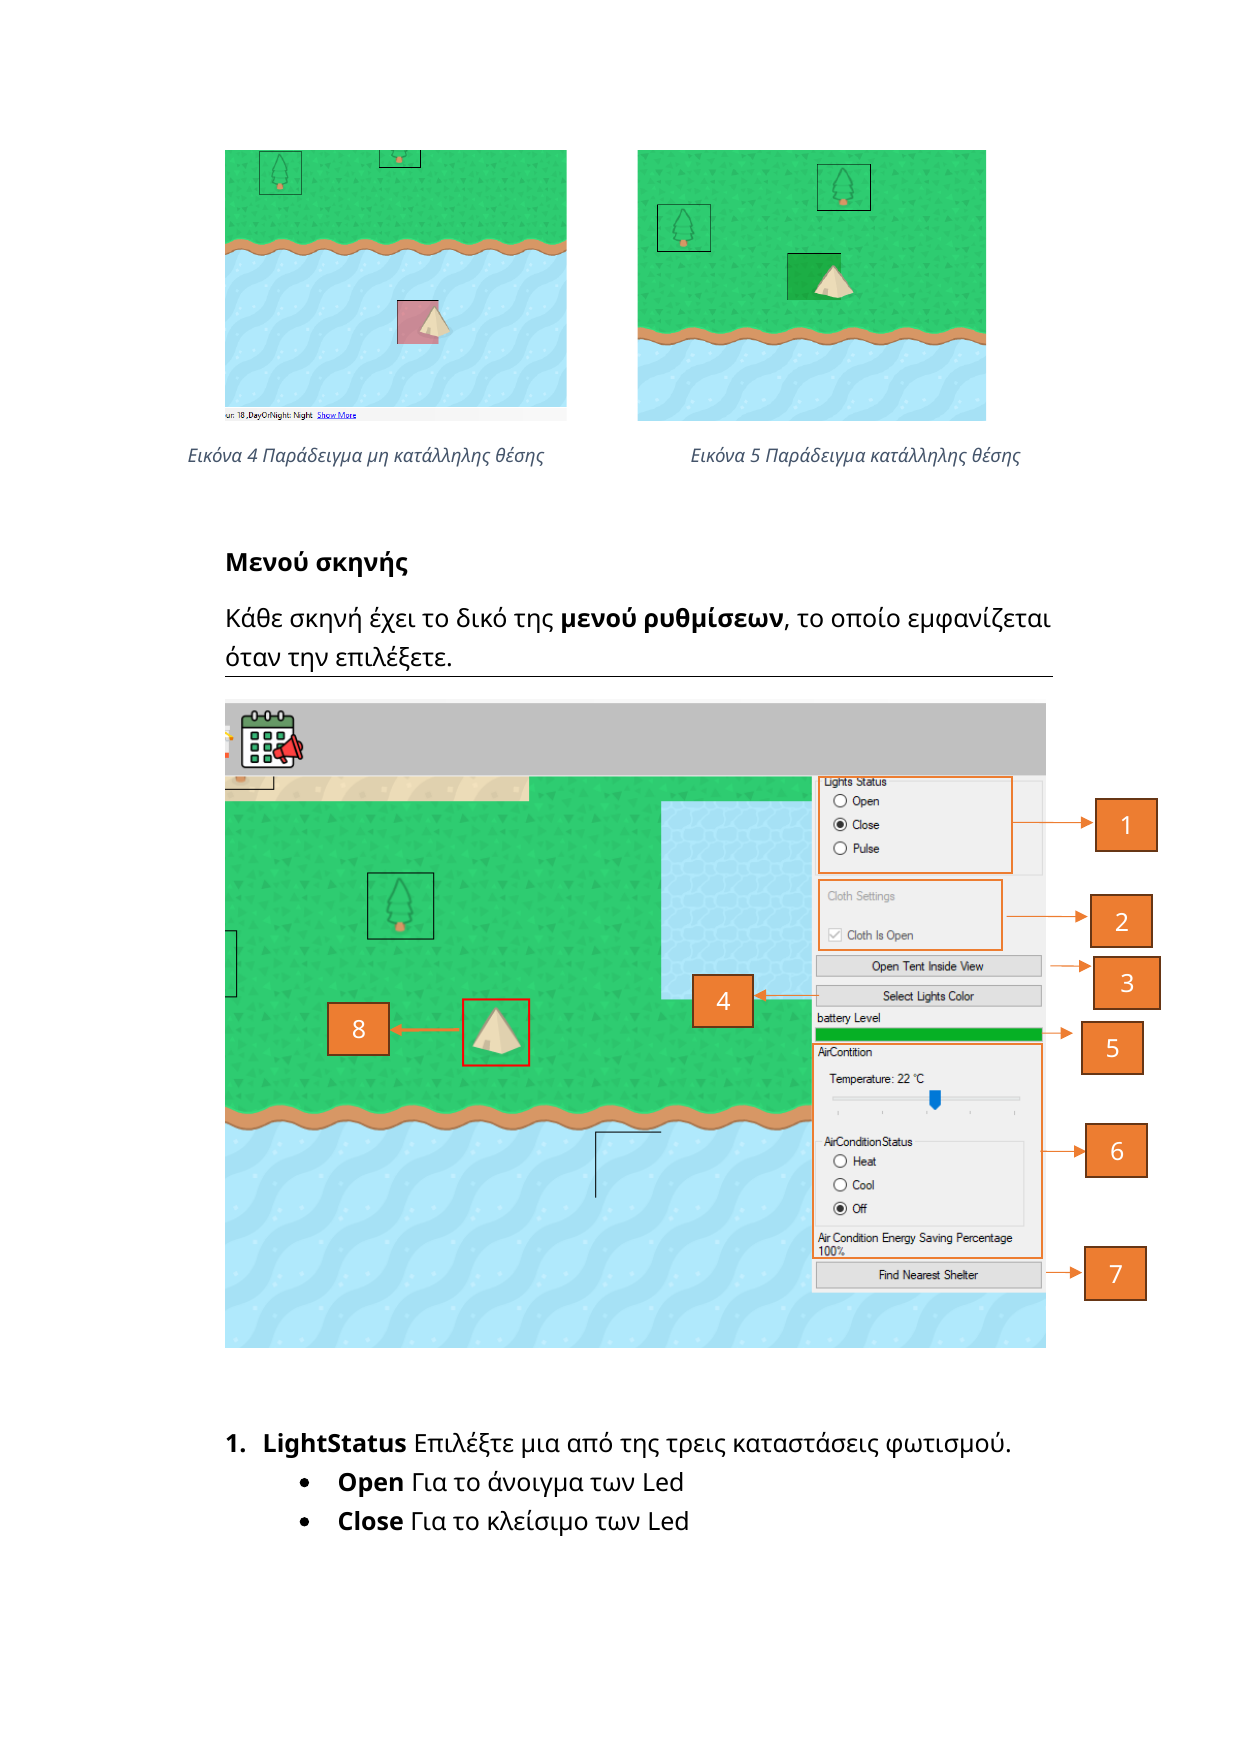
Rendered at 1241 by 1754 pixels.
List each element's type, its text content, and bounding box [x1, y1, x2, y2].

text Μενού σκηνής [225, 545, 1053, 579]
text Εικόνα 4 Παράδειγμα μη κατάλληλης θέσης Εικόνα 5 Παράδειγμα κατάλληλης θέσης [187, 442, 1053, 468]
list Close Για το κλείσιμο των Led [300, 1504, 1053, 1538]
text Κάθε σκηνή έχει το δικό της μενού ρυθμίσεων, το οποίο εμφανίζεται όταν την επιλέξετε. [225, 601, 1053, 676]
picture [225, 150, 567, 421]
picture [814, 1045, 1041, 1257]
picture [820, 778, 1011, 872]
picture [637, 150, 987, 421]
list Open Για το άνοιγμα των Led [300, 1465, 1053, 1499]
list LightStatus Επιλέξτε μια από της τρεις καταστάσεις φωτισμού. [225, 1426, 1053, 1459]
picture [225, 699, 1046, 1348]
